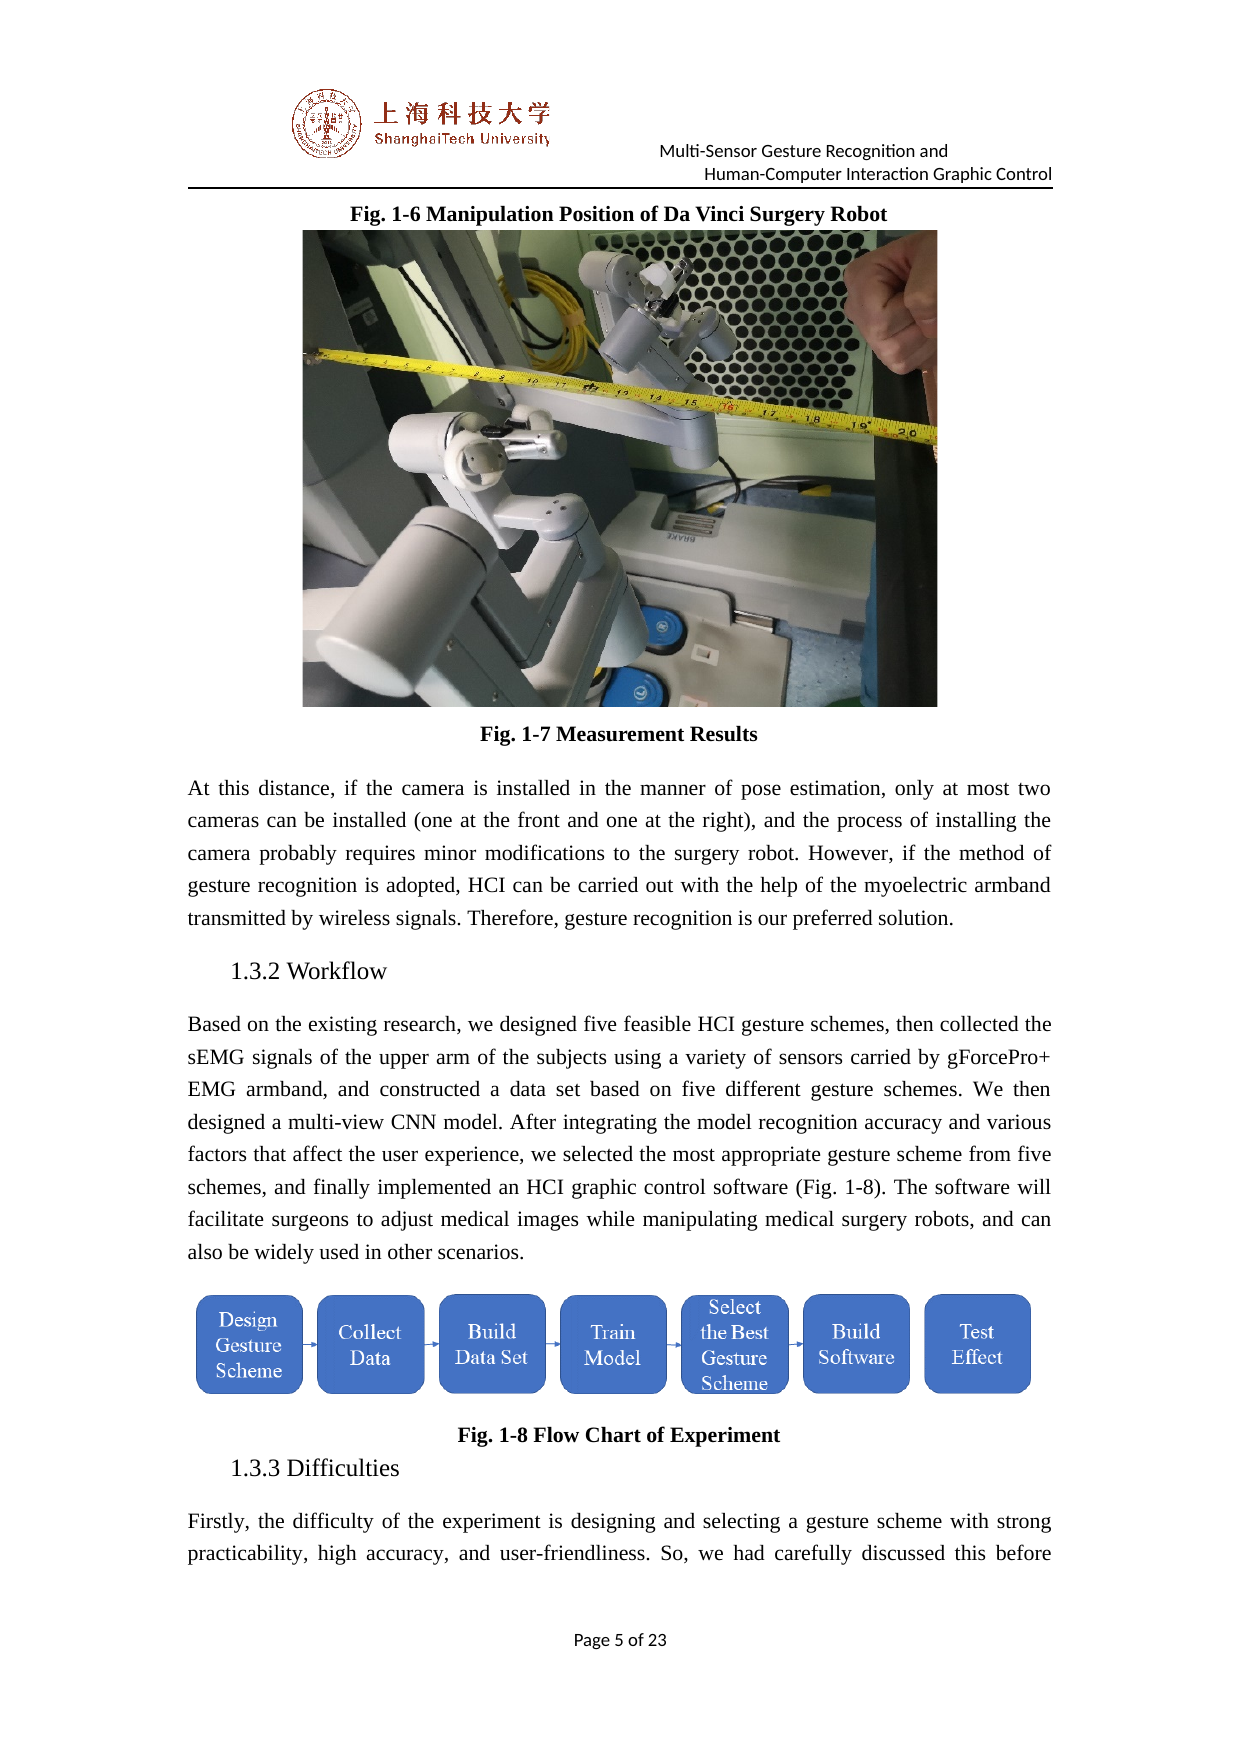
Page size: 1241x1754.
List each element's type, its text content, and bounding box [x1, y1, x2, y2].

picture [302, 230, 938, 707]
text At this distance, if the camera is installed in the manner of pose estimation, only at most two cameras can be installed (one at the front and one at the right), and the process of installing the camera probably requires minor modifications to the surgery robot. However, if the method of gesture recognition is adopted, HCI can be carried out with the help of the myoelectric armband transmitted by wireless signals. Therefore, gesture recognition is our preferred solution. [187, 771, 1053, 933]
text 1.3.3 Difficulties [187, 1451, 1050, 1483]
text Based on the existing research, we designed five feasible HCI gesture schemes, then collected the sEMG signals of the upper arm of the subjects using a variety of sensors carried by gForcePro+ EMG armband, and constructed a data set based on five different gesture schemes. We then designed a multi-view CNN model. After integrating the model recognition accuracy and various factors that affect the user experience, we selected the most appropriate gesture scheme from five schemes, and finally implemented an HCI graphic control software (Fig. 1-8). The software will facilitate surgeons to adjust medical images while manipulating medical surgery robots, and can also be widely used in other scenarios. [187, 1007, 1053, 1267]
text 1.3.2 Workflow [187, 954, 1050, 987]
text Fig. 1-7 Measurement Results [187, 717, 1050, 750]
picture [291, 88, 550, 158]
text Fig. 1-8 Flow Chart of Experiment [187, 1418, 1050, 1451]
text Fig. 1-6 Manipulation Position of Da Vinci Surgery Robot [187, 197, 1050, 230]
picture [187, 1288, 1053, 1405]
